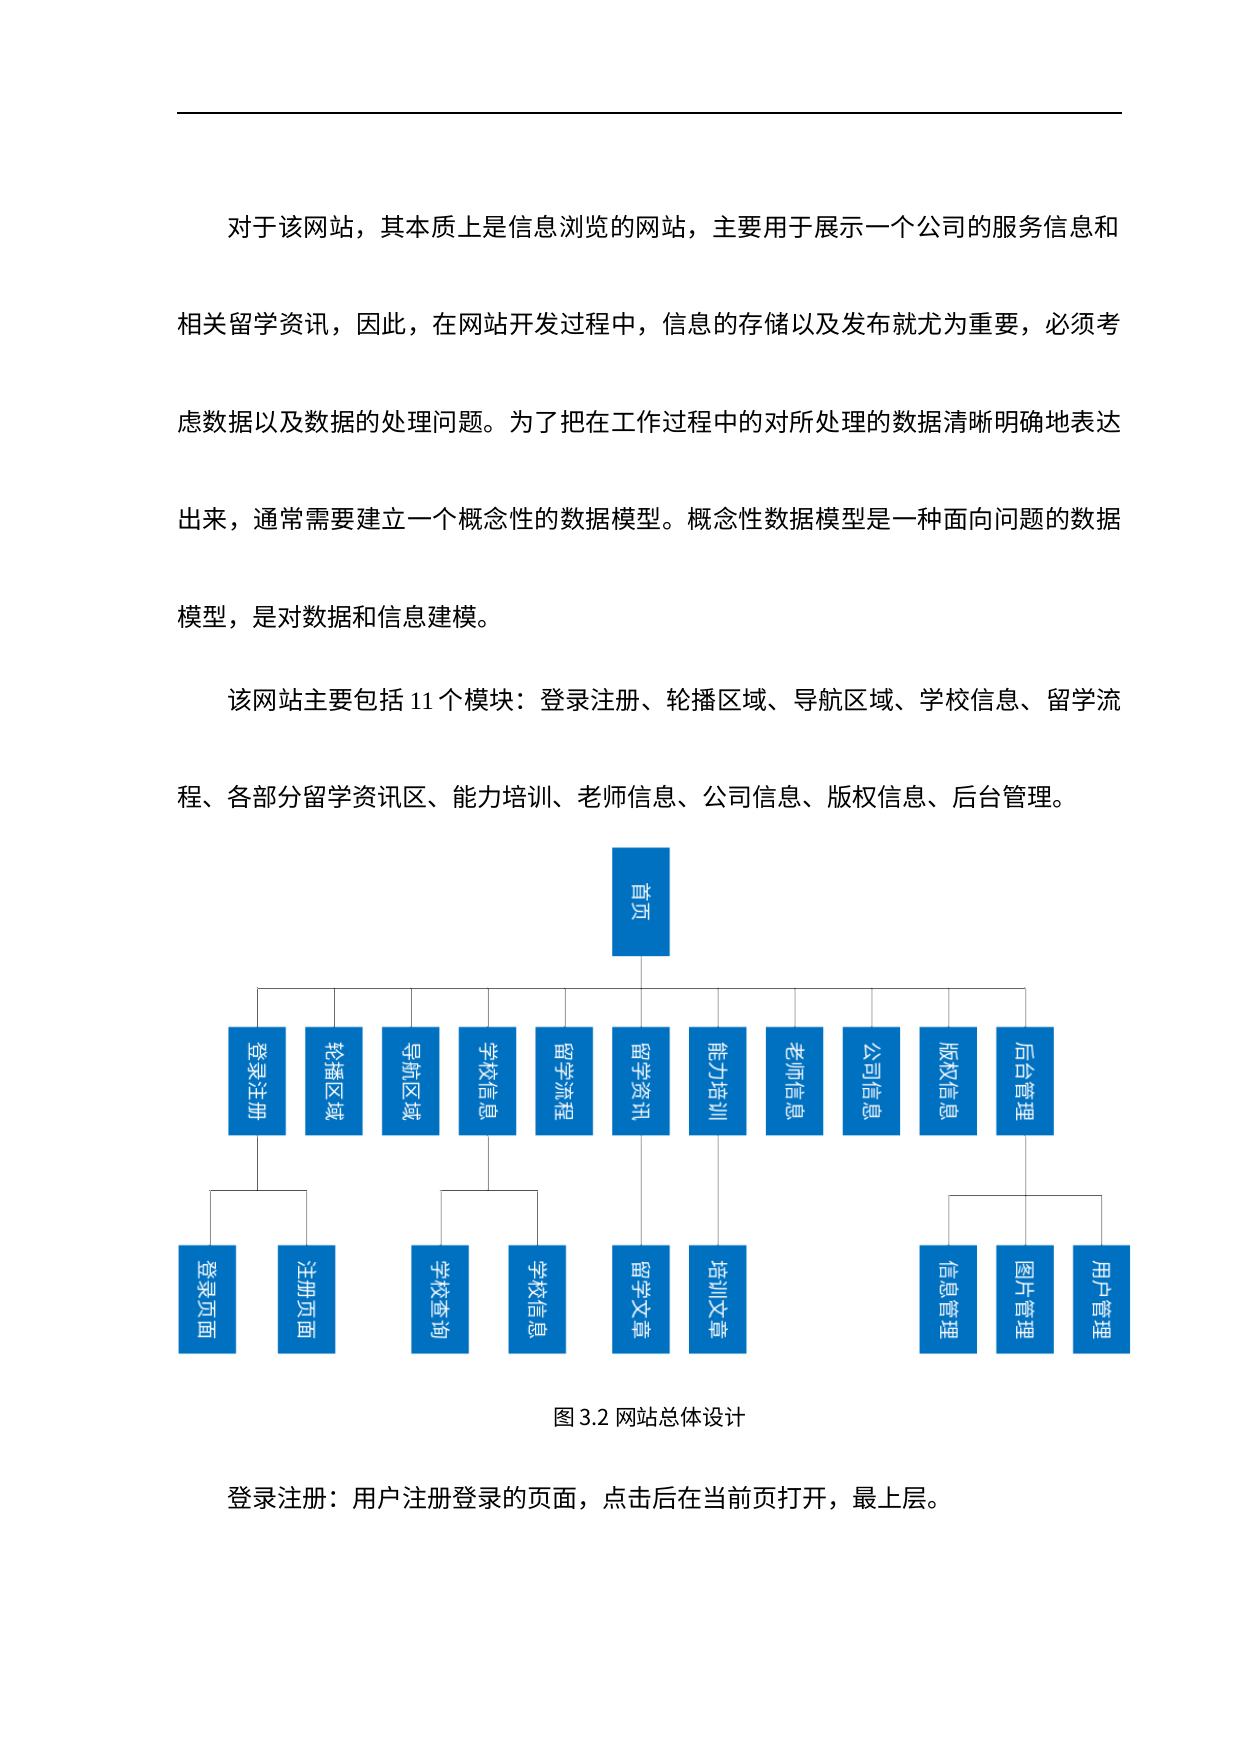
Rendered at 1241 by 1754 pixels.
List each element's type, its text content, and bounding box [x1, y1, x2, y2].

text 对于该网站，其本质上是信息浏览的网站，主要用于展示一个公司的服务信息和相关留学资讯，因此，在网站开发过程中，信息的存储以及发布就尤为重要，必须考虑数据以及数据的处理问题。为了把在工作过程中的对所处理的数据清晰明确地表达出来，通常需要建立一个概念性的数据模型。概念性数据模型是一种面向问题的数据模型，是对数据和信息建模。 [177, 193, 1122, 648]
text 登录注册：用户注册登录的页面，点击后在当前页打开，最上层。 [177, 1464, 1122, 1529]
text 图3.2 网站总体设计 [177, 847, 1122, 1432]
text 该网站主要包括11个模块：登录注册、轮播区域、导航区域、学校信息、留学流程、各部分留学资讯区、能力培训、老师信息、公司信息、版权信息、后台管理。 [177, 666, 1122, 828]
